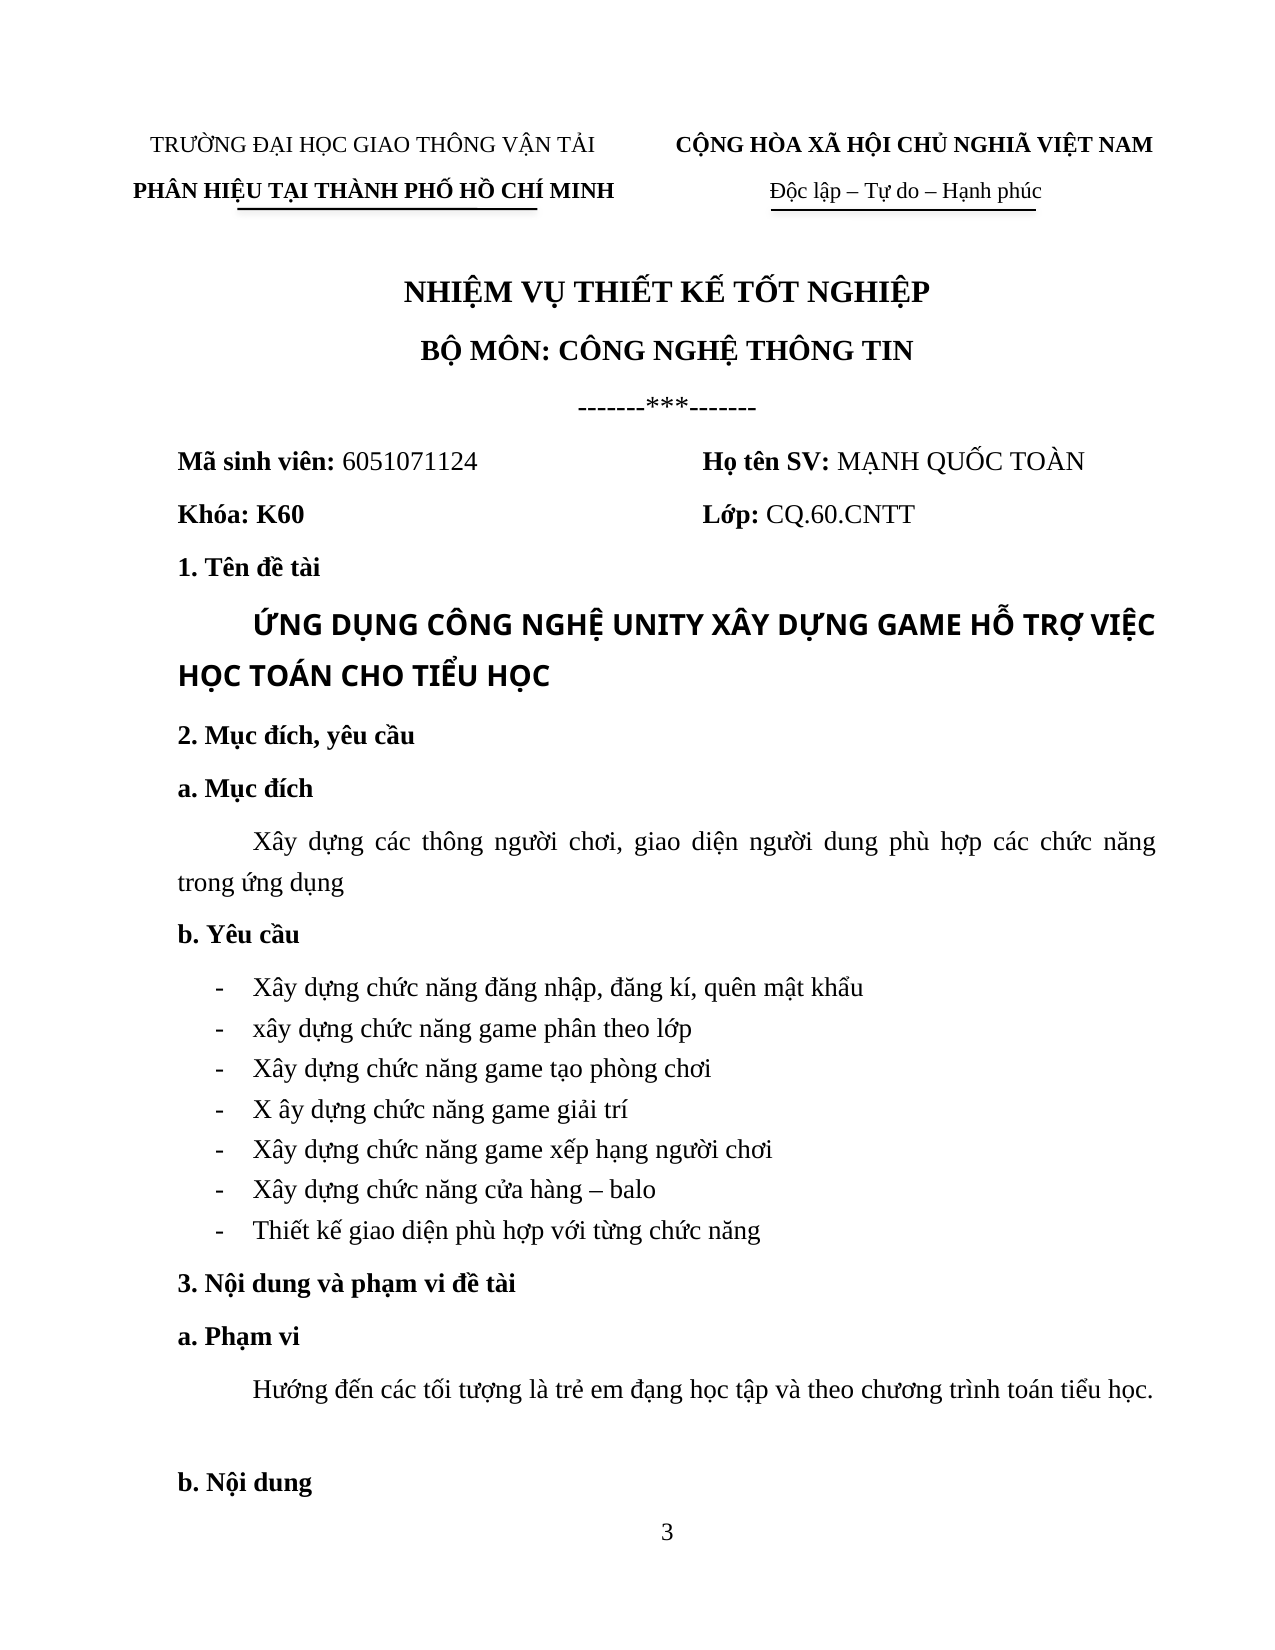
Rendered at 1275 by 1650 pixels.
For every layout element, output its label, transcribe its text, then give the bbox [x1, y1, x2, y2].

list ỨNG DỤNG CÔNG NGHỆ UNITY XÂY DỰNG GAME HỖ TRỢ VIỆC HỌC TOÁN CHO TIỂU HỌC [177, 604, 1157, 695]
text Phạm vi [177, 1320, 1157, 1351]
list Xây dựng chức năng đăng nhập, đăng kí, quên mật khẩu [215, 971, 1157, 1003]
text NHIỆM VỤ THIẾT KẾ TỐT NGHIỆP [177, 274, 1157, 310]
list Hướng đến các tối tượng là trẻ em đạng học tập và theo chương trình toán tiểu học. [177, 1373, 1157, 1404]
text Nội dung và phạm vi đề tài [177, 1267, 1157, 1298]
text PHÂN HIỆU TẠI THÀNH PHỐ HỒ CHÍ MINH Độc lập – Tự do – Hạnh phúc [133, 177, 1157, 204]
text Mục đích [177, 772, 1157, 803]
text Yêu cầu [177, 918, 1157, 950]
list X ây dựng chức năng game giải trí [215, 1093, 1157, 1124]
text Khóa: K60 Lớp: CQ.60.CNTT [177, 498, 1157, 529]
text BỘ MÔN: CÔNG NGHỆ THÔNG TIN [177, 333, 1157, 366]
text Nội dung [177, 1466, 1157, 1497]
list Xây dựng các thông người chơi, giao diện người dung phù hợp các chức năng trong ứng dụng [177, 825, 1157, 897]
list Thiết kế giao diện phù hợp với từng chức năng [215, 1214, 1157, 1245]
text TRƯỜNG ĐẠI HỌC GIAO THÔNG VẬN TẢI CỘNG HÒA XÃ HỘI CHỦ NGHIÃ VIỆT NAM [133, 131, 1157, 157]
list Xây dựng chức năng cửa hàng – balo [215, 1173, 1157, 1205]
list Xây dựng chức năng game xếp hạng người chơi [215, 1133, 1157, 1164]
text Tên đề tài [177, 551, 1157, 582]
text -------***------- [177, 389, 1157, 422]
list Xây dựng chức năng game tạo phòng chơi [215, 1052, 1157, 1083]
text Mã sinh viên: 6051071124 Họ tên SV: MẠNH QUỐC TOÀN [177, 445, 1157, 476]
text Mục đích, yêu cầu [177, 719, 1157, 751]
list xây dựng chức năng game phân theo lớp [215, 1012, 1157, 1043]
